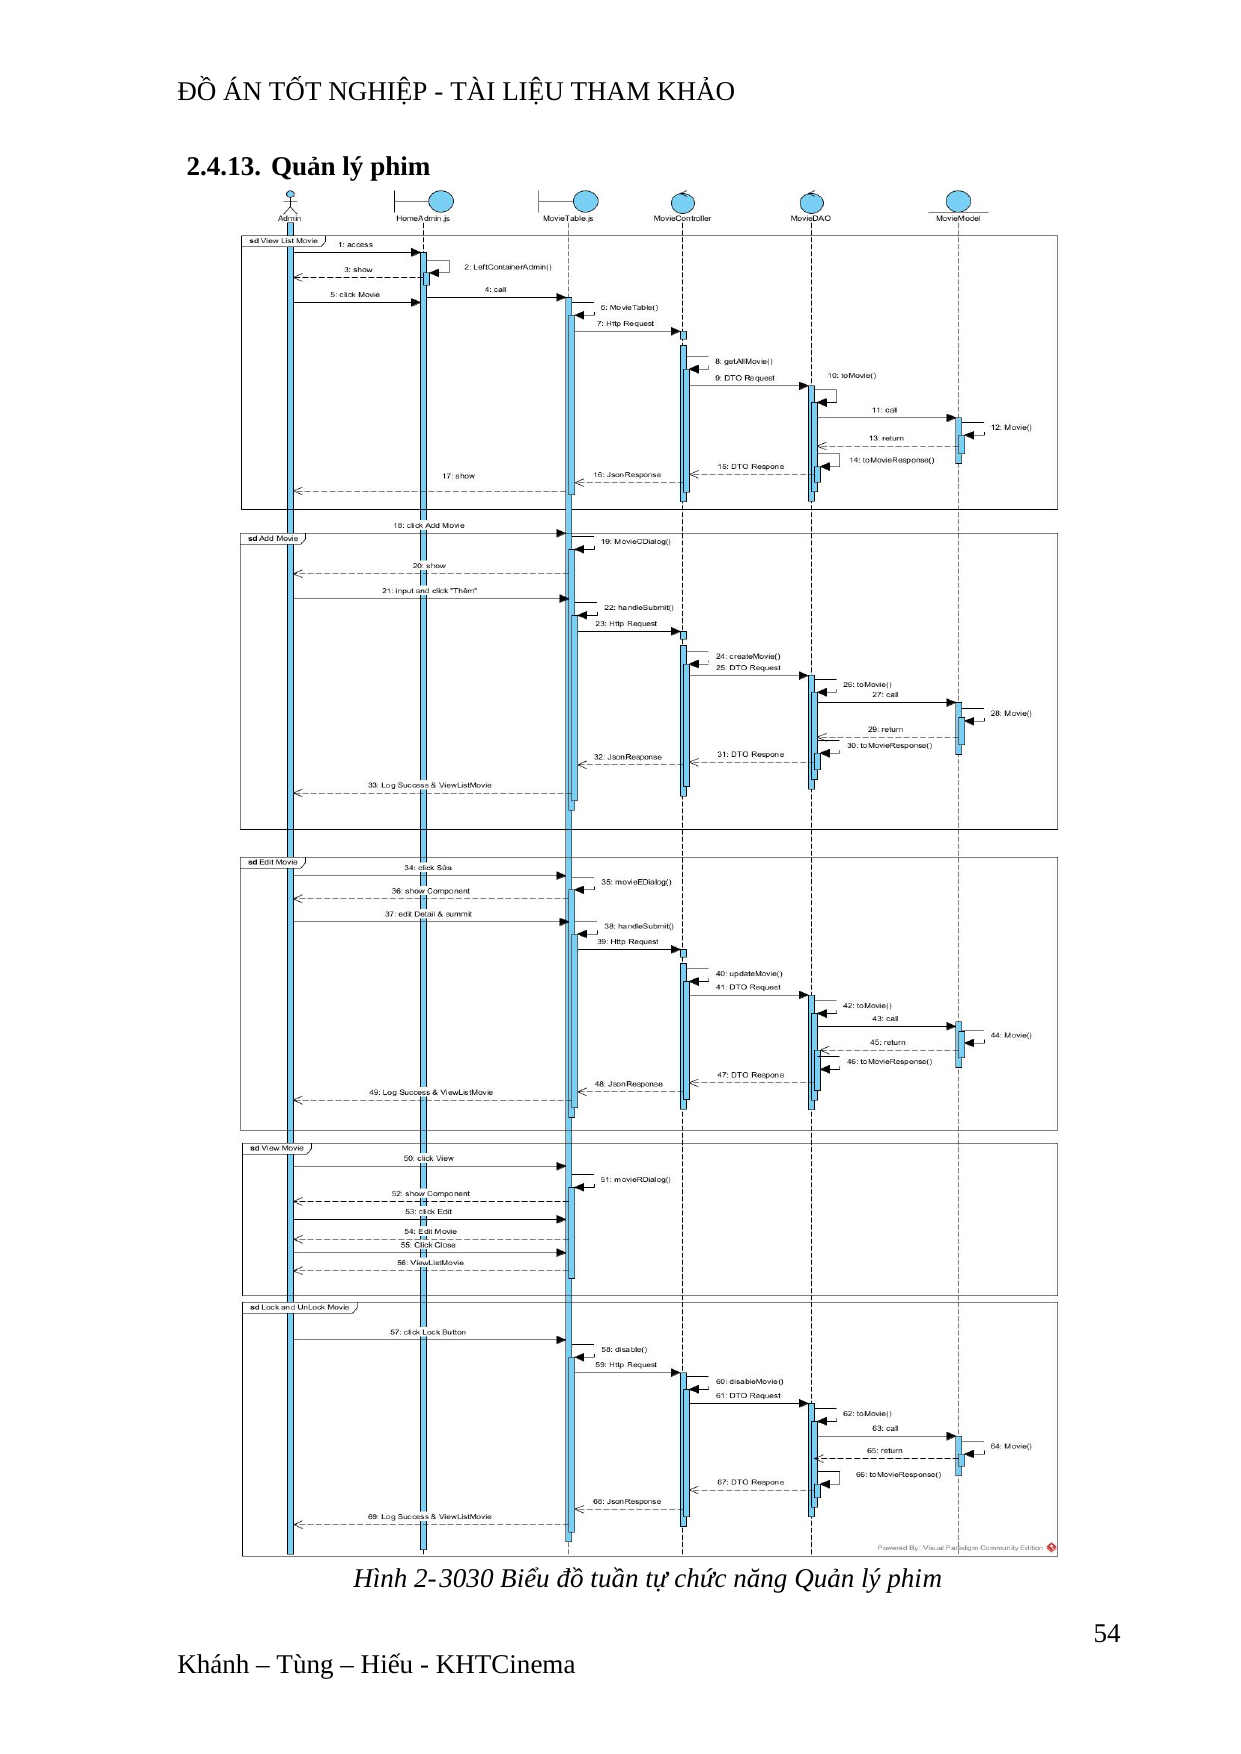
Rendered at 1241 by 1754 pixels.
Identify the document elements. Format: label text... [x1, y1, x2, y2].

text Hình 2-30 Biểu đồ tuần tự chức năng Quản lý phim [177, 1562, 1120, 1593]
picture [238, 190, 1060, 1558]
subtitle Quản lý phim [186, 150, 1120, 181]
